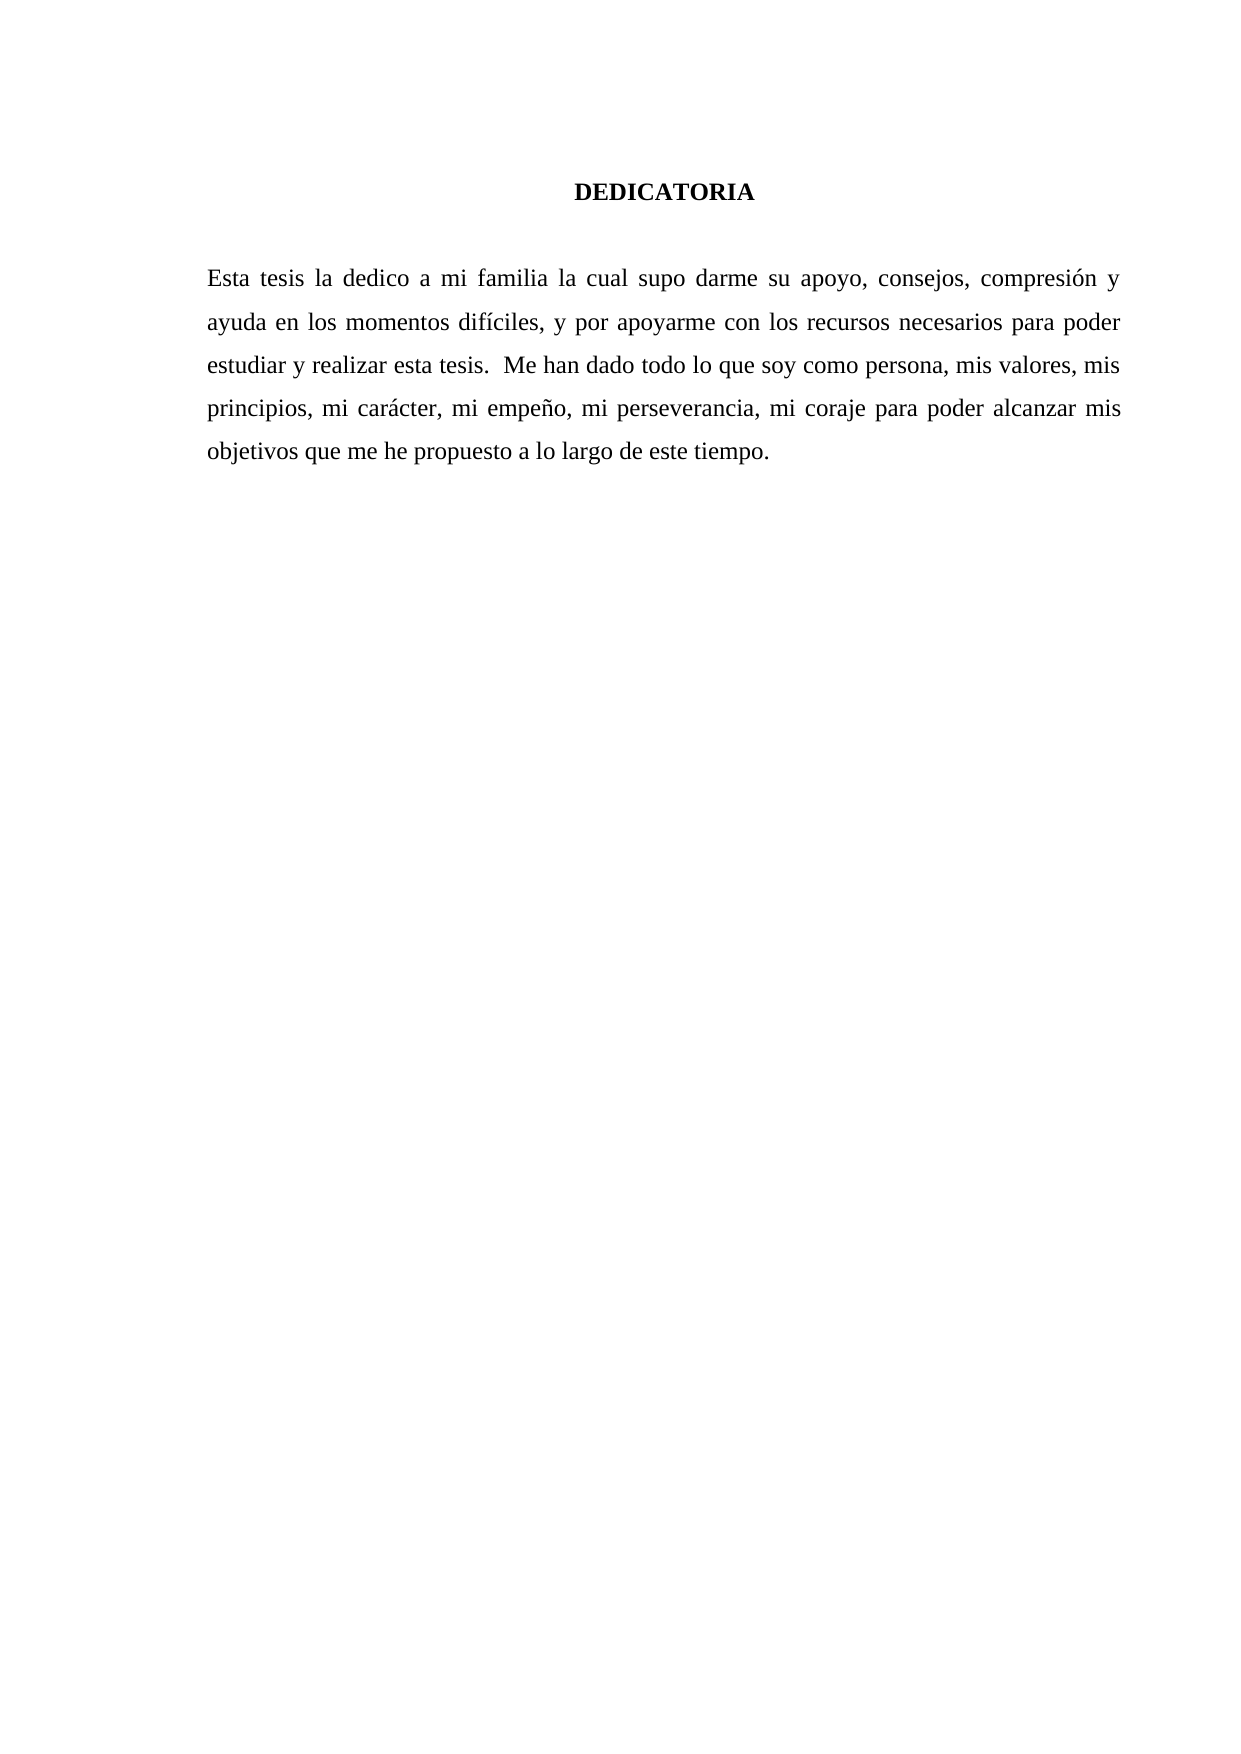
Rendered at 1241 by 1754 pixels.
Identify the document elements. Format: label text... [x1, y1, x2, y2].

text DEDICATORIA [207, 177, 1122, 206]
text Esta tesis la dedico a mi familia la cual supo darme su apoyo, consejos, compresión y ayuda en los momentos difíciles, y por apoyarme con los recursos necesarios para poder estudiar y realizar esta tesis. Me han dado todo lo que soy como persona, mis valores, mis principios, mi carácter, mi empeño, mi perseverancia, mi coraje para poder alcanzar mis objetivos que me he propuesto a lo largo de este tiempo. [207, 263, 1122, 465]
